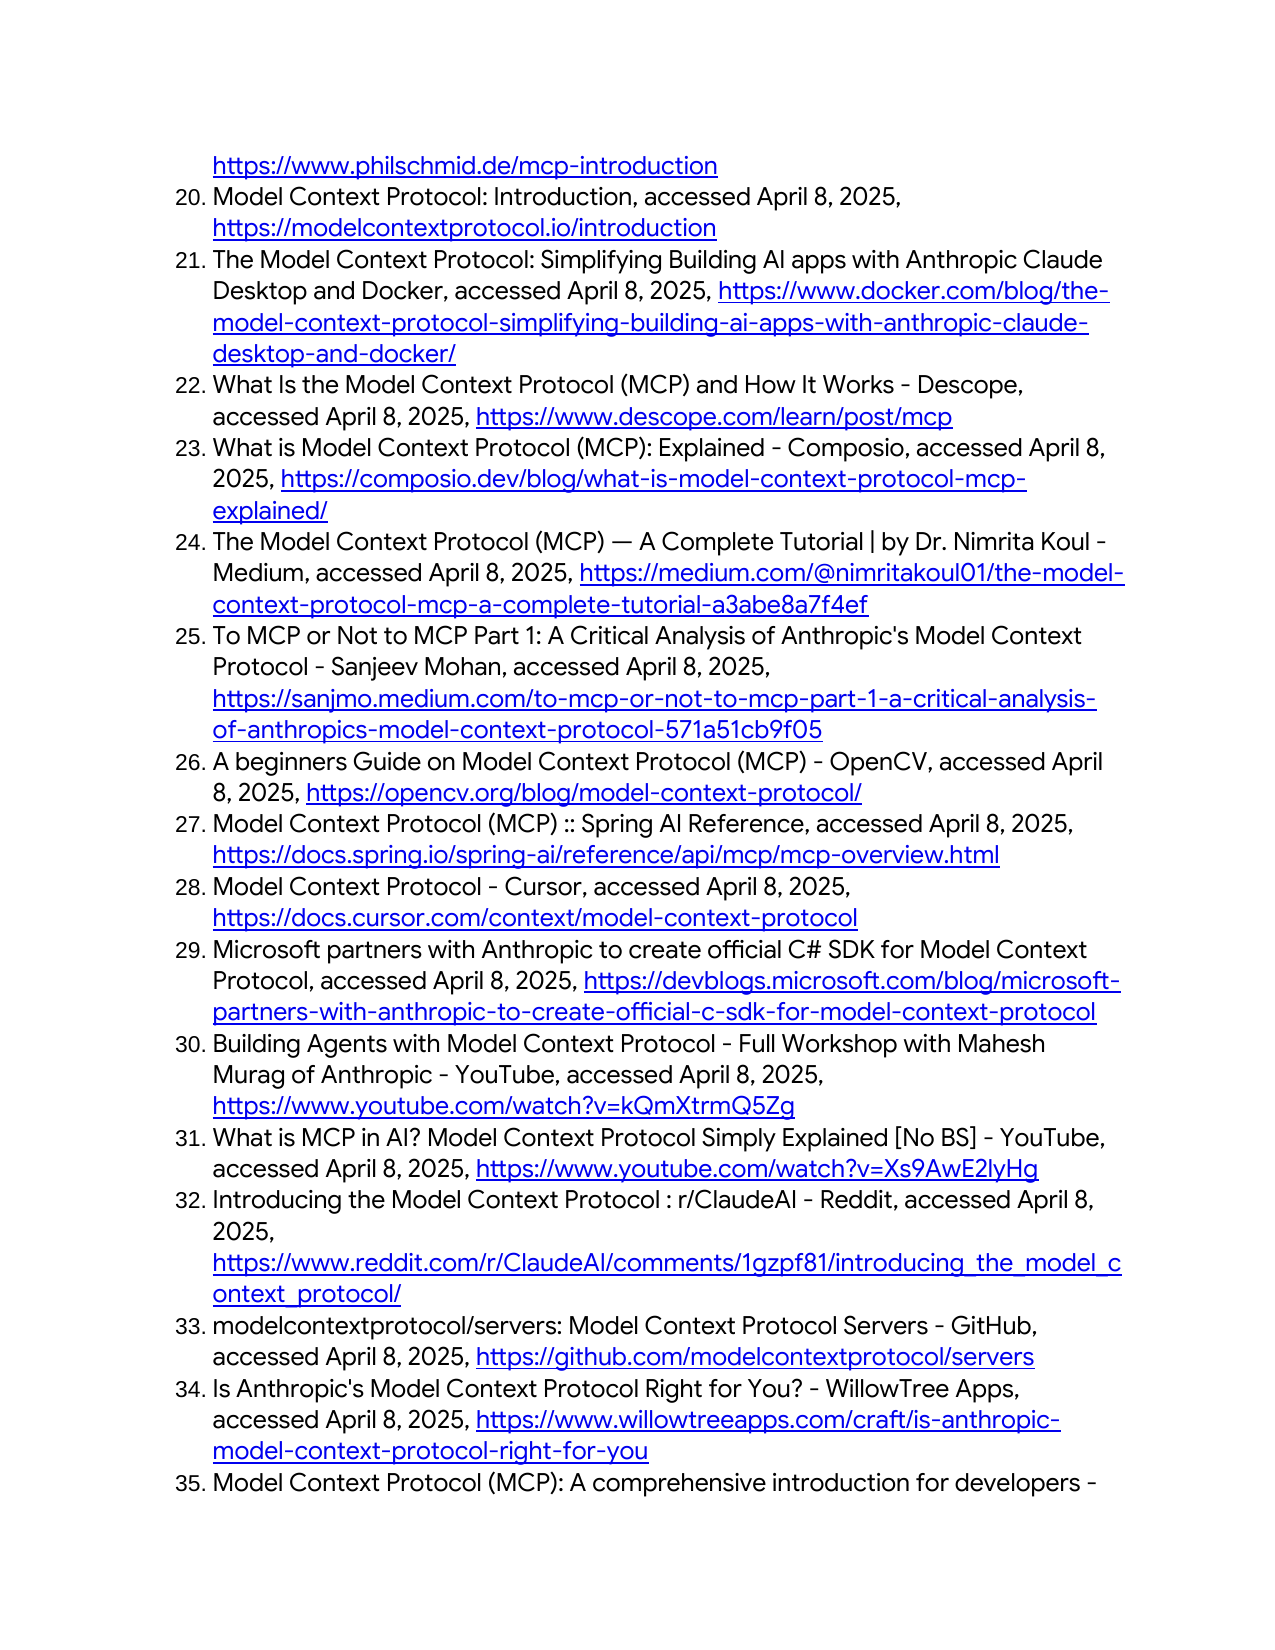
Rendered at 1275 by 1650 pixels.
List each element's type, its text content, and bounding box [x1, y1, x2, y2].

list Microsoft partners with Anthropic to create official C# SDK for Model Context Protocol, accessed April 8, 2025, https://devblogs.microsoft.com/blog/microsoft-partners-with-anthropic-to-create-official-c-sdk-for-model-context-protocol [175, 934, 1125, 1028]
list modelcontextprotocol/servers: Model Context Protocol Servers - GitHub, accessed April 8, 2025, https://github.com/modelcontextprotocol/servers [175, 1310, 1125, 1373]
list What is Model Context Protocol (MCP): Explained - Composio, accessed April 8, 2025, https://composio.dev/blog/what-is-model-context-protocol-mcp-explained/ [175, 432, 1125, 526]
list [175, 1467, 1125, 1498]
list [175, 150, 1125, 181]
list What Is the Model Context Protocol (MCP) and How It Works - Descope, accessed April 8, 2025, https://www.descope.com/learn/post/mcp [175, 369, 1125, 432]
list Introducing the Model Context Protocol : r/ClaudeAI - Reddit, accessed April 8, 2025, https://www.reddit.com/r/ClaudeAI/comments/1gzpf81/introducing_the_model_context_protocol/ [175, 1185, 1125, 1310]
list The Model Context Protocol (MCP) — A Complete Tutorial | by Dr. Nimrita Koul - Medium, accessed April 8, 2025, https://medium.com/@nimritakoul01/the-model-context-protocol-mcp-a-complete-tutorial-a3abe8a7f4ef [175, 526, 1125, 620]
list What is MCP in AI? Model Context Protocol Simply Explained [No BS] - YouTube, accessed April 8, 2025, https://www.youtube.com/watch?v=Xs9AwE2lyHg [175, 1122, 1125, 1185]
list Building Agents with Model Context Protocol - Full Workshop with Mahesh Murag of Anthropic - YouTube, accessed April 8, 2025, https://www.youtube.com/watch?v=kQmXtrmQ5Zg [175, 1028, 1125, 1122]
list Model Context Protocol (MCP) :: Spring AI Reference, accessed April 8, 2025, https://docs.spring.io/spring-ai/reference/api/mcp/mcp-overview.html [175, 808, 1125, 871]
list The Model Context Protocol: Simplifying Building AI apps with Anthropic Claude Desktop and Docker, accessed April 8, 2025, https://www.docker.com/blog/the-model-context-protocol-simplifying-building-ai-apps-with-anthropic-claude-desktop-and-docker/ [175, 244, 1125, 369]
list Is Anthropic's Model Context Protocol Right for You? - WillowTree Apps, accessed April 8, 2025, https://www.willowtreeapps.com/craft/is-anthropic-model-context-protocol-right-for-you [175, 1373, 1125, 1467]
list A beginners Guide on Model Context Protocol (MCP) - OpenCV, accessed April 8, 2025, https://opencv.org/blog/model-context-protocol/ [175, 746, 1125, 808]
list Model Context Protocol - Cursor, accessed April 8, 2025, https://docs.cursor.com/context/model-context-protocol [175, 871, 1125, 934]
list Model Context Protocol: Introduction, accessed April 8, 2025, https://modelcontextprotocol.io/introduction [175, 181, 1125, 244]
list To MCP or Not to MCP Part 1: A Critical Analysis of Anthropic's Model Context Protocol - Sanjeev Mohan, accessed April 8, 2025, https://sanjmo.medium.com/to-mcp-or-not-to-mcp-part-1-a-critical-analysis-of-anthropics-model-context-protocol-571a51cb9f05 [175, 620, 1125, 746]
